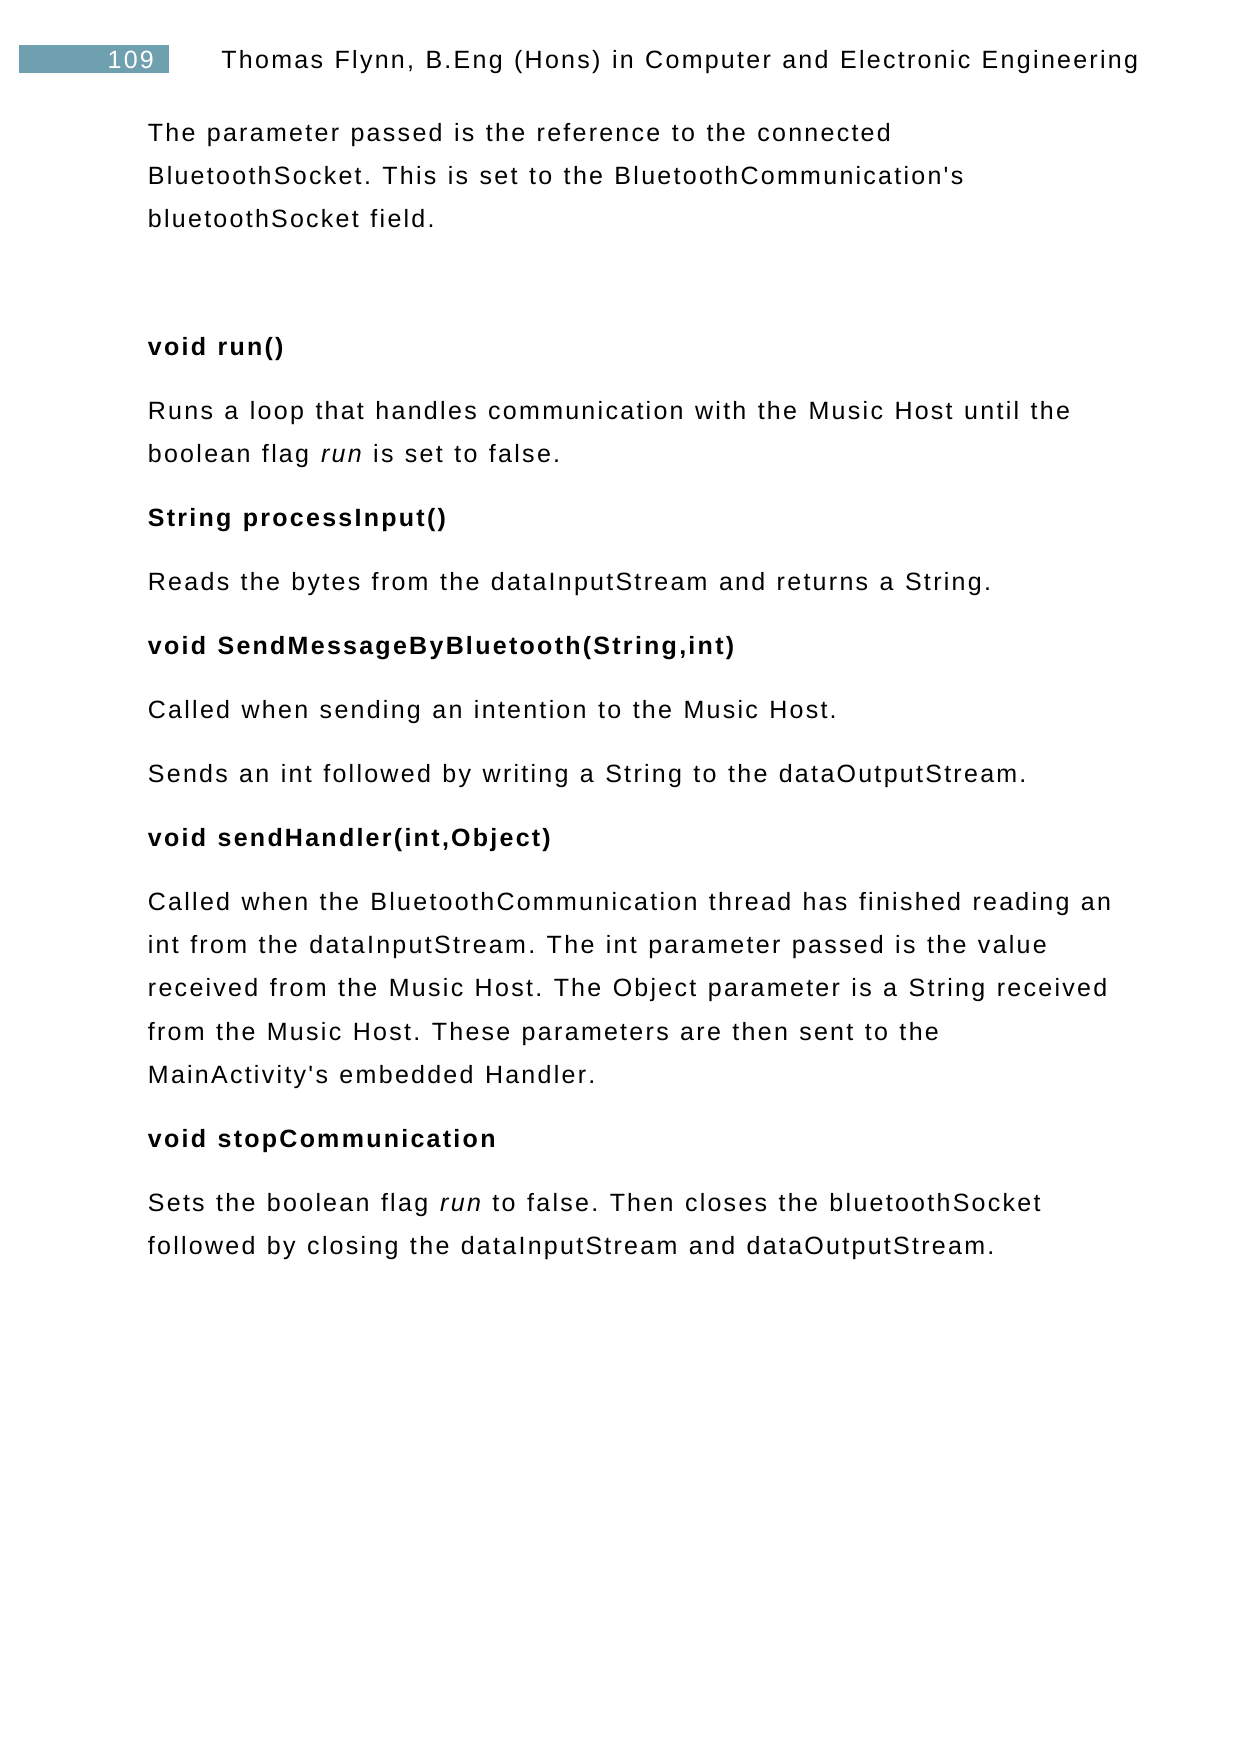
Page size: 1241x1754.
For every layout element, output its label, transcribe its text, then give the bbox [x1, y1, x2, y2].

text Sets the boolean flag run to false. Then closes the bluetoothSocket followed by closing the dataInputStream and dataOutputStream. [148, 1187, 1122, 1259]
text The parameter passed is the reference to the connected BluetoothSocket. This is set to the BluetoothCommunication's bluetoothSocket field. [148, 118, 1122, 233]
text void run() [148, 332, 1122, 361]
text void SendMessageByBluetooth(String,int) [148, 631, 1122, 660]
text Runs a loop that handles communication with the Music Host until the boolean flag run is set to false. [148, 396, 1122, 468]
text String processInput() [148, 503, 1122, 532]
text Reads the bytes from the dataInputStream and returns a String. [148, 567, 1122, 596]
text void sendHandler(int,Object) [148, 823, 1122, 852]
text Called when the BluetoothCommunication thread has finished reading an int from the dataInputStream. The int parameter passed is the value received from the Music Host. The Object parameter is a String received from the Music Host. These parameters are then sent to the MainActivity's embedded Handler. [148, 887, 1122, 1088]
text Called when sending an intention to the Music Host. [148, 695, 1122, 724]
text Sends an int followed by writing a String to the dataOutputStream. [148, 759, 1122, 788]
text void stopCommunication [148, 1123, 1122, 1152]
